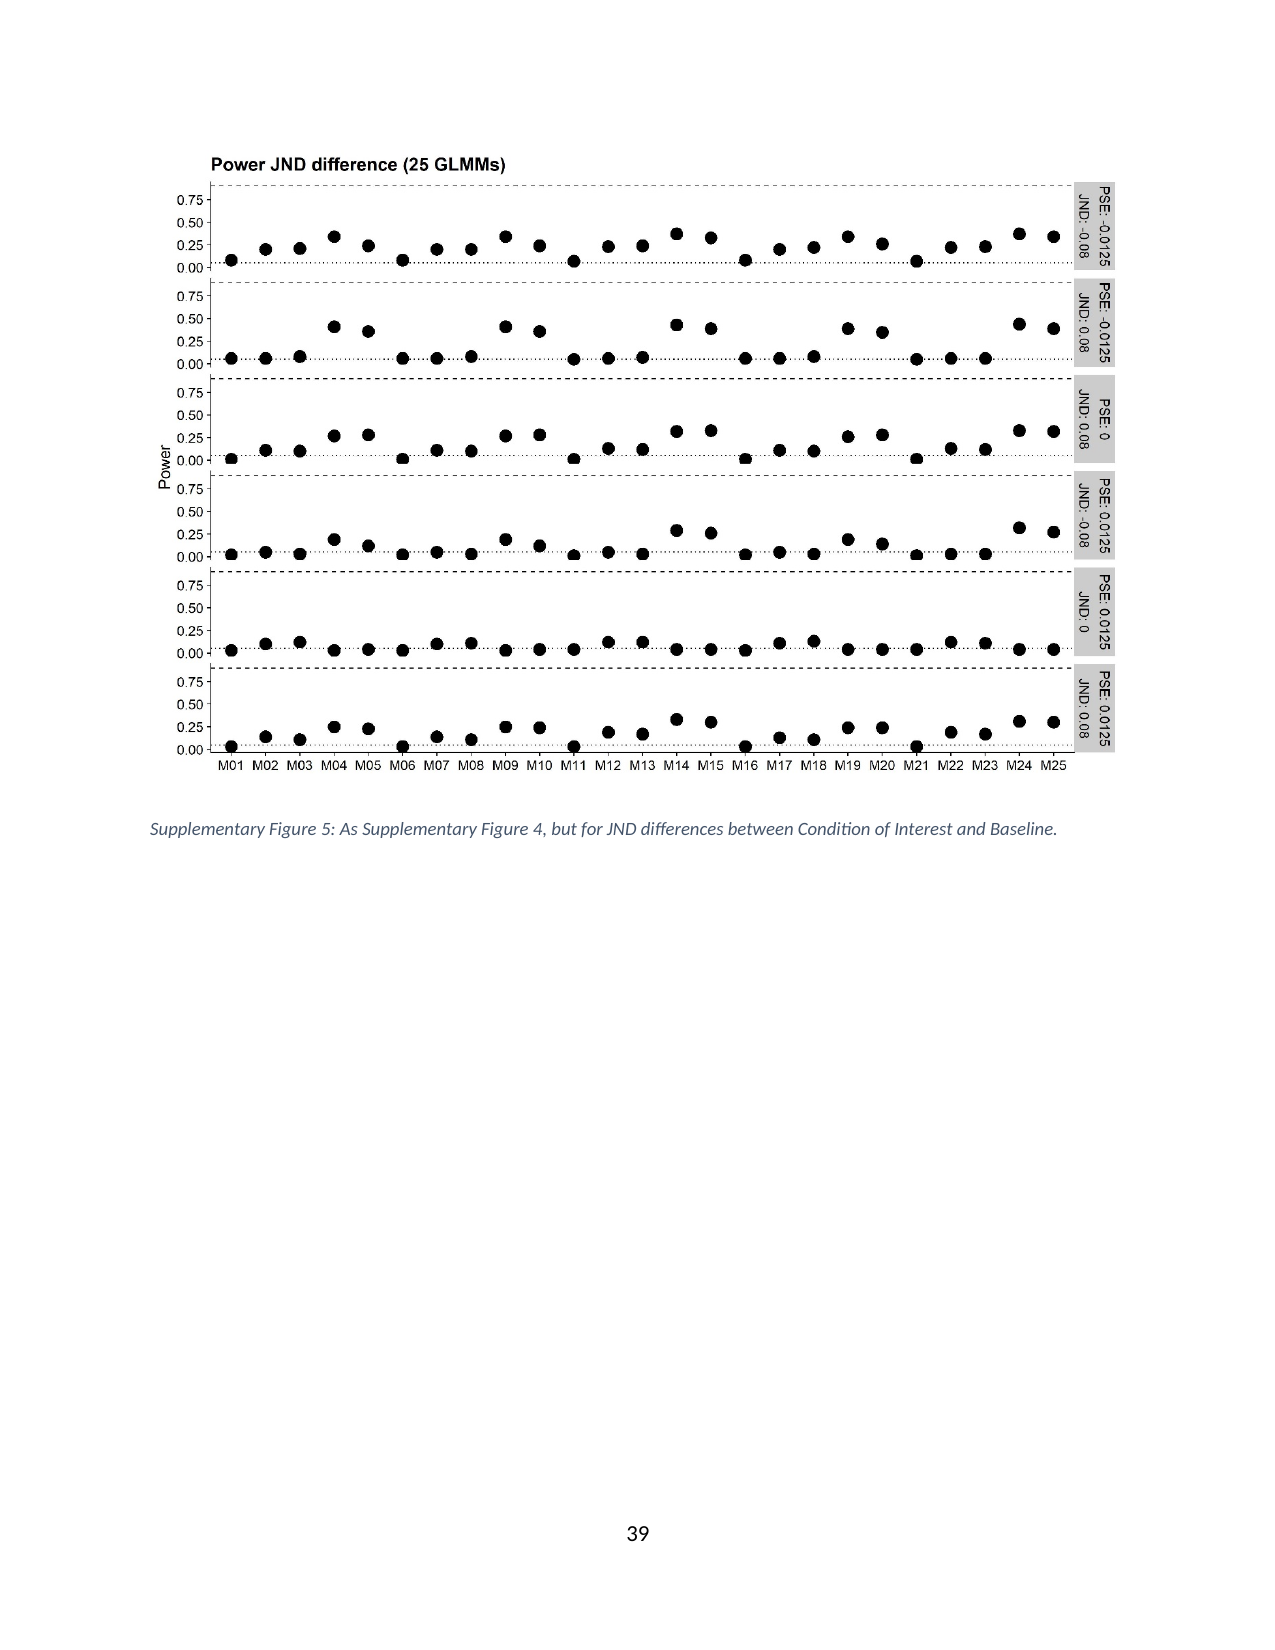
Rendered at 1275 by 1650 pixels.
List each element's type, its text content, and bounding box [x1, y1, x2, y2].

text Supplementary Figure 5: As Supplementary Figure 4, but for JND differences between Condition of Interest and Baseline. [150, 817, 1125, 840]
picture [150, 150, 1123, 799]
